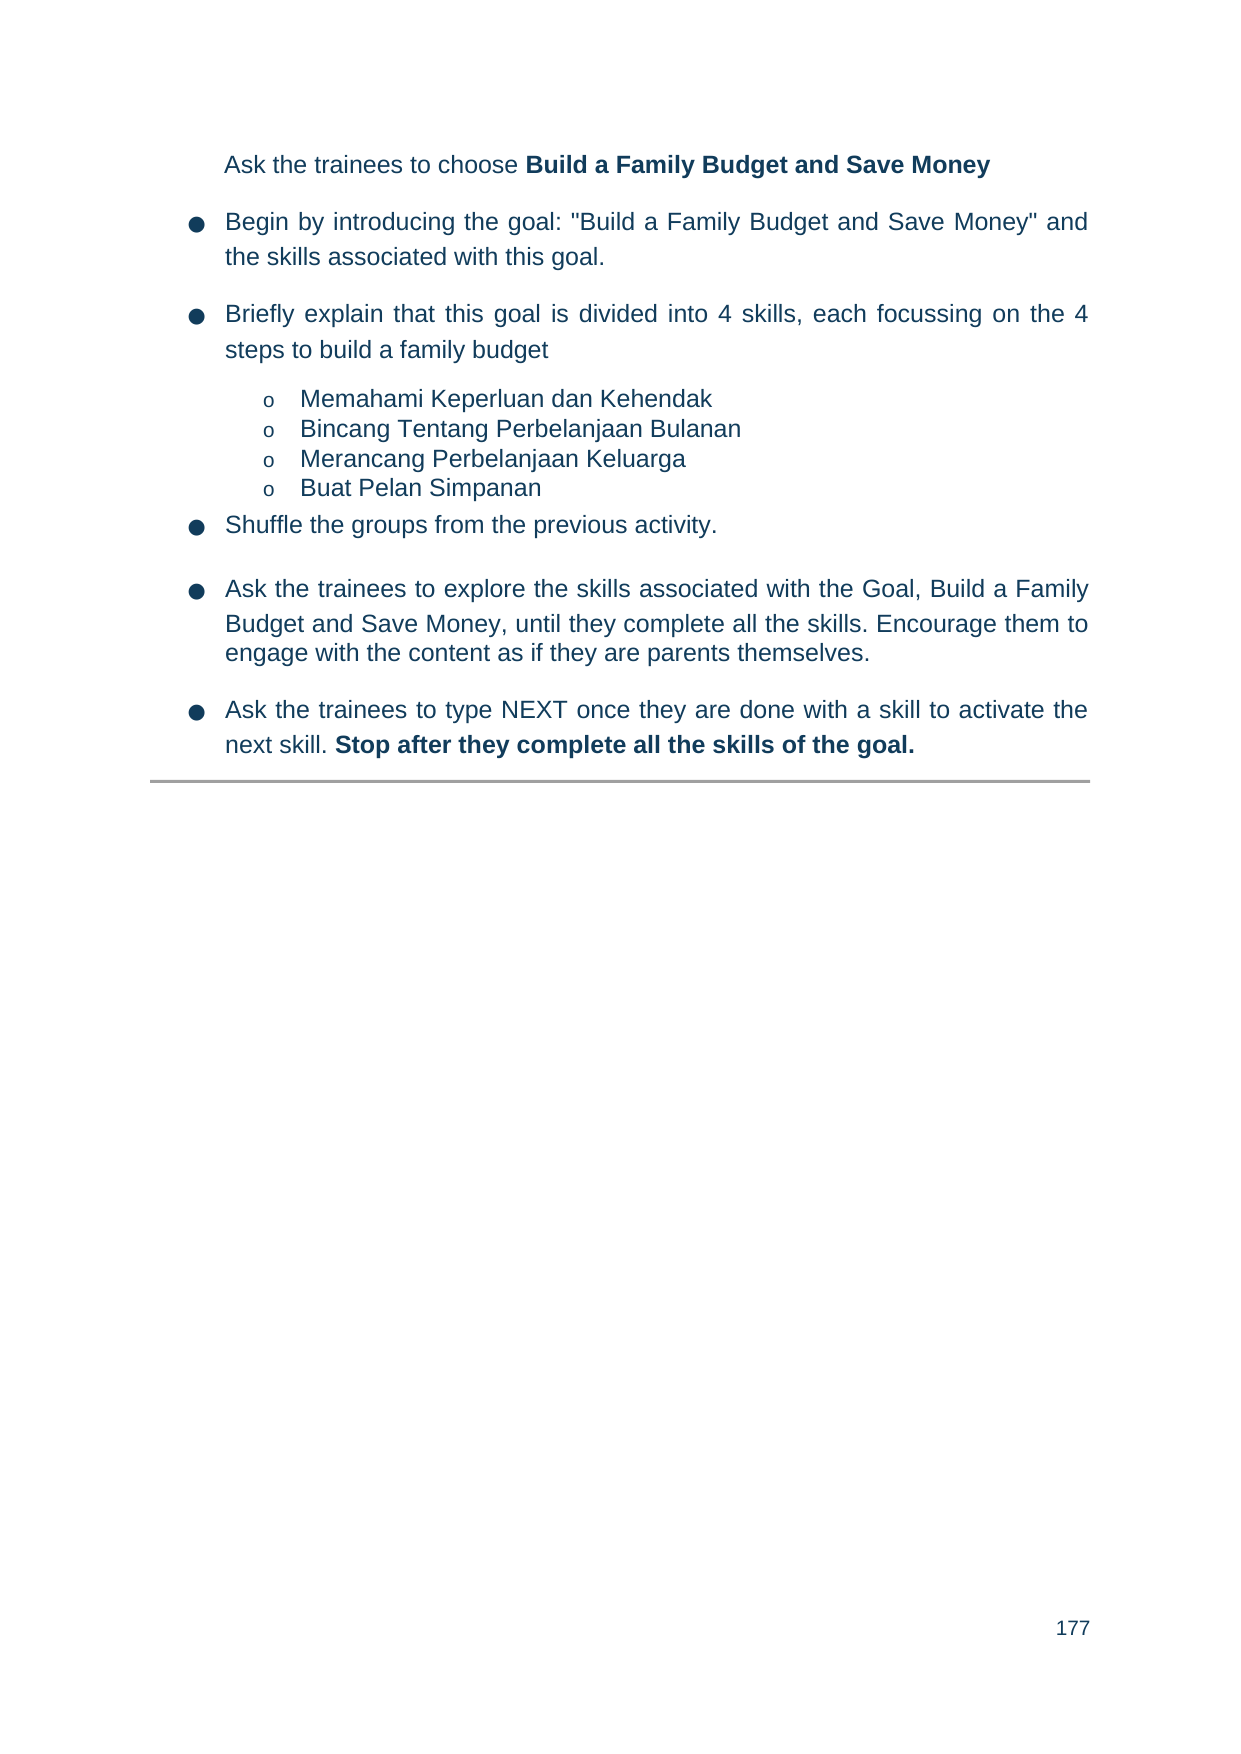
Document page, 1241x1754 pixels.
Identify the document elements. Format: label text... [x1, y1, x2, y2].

list Memahami Keperluan dan Kehendak [262, 384, 1090, 414]
list Begin by introducing the goal: "Build a Family Budget and Save Money" and the skills associated with this goal. [187, 199, 1090, 271]
list Briefly explain that this goal is divided into 4 skills, each focussing on the 4 steps to build a family budget [187, 292, 1090, 363]
list Ask the trainees to explore the skills associated with the Goal, Build a Family Budget and Save Money, until they complete all the skills. Encourage them to engage with the content as if they are parents themselves. [187, 566, 1090, 667]
list Merancang Perbelanjaan Keluarga [262, 443, 1090, 473]
list Bincang Tentang Perbelanjaan Bulanan [262, 414, 1090, 443]
list Shuffle the groups from the previous activity. [187, 503, 1090, 546]
list Ask the trainees to type NEXT once they are done with a skill to activate the next skill. Stop after they complete all the skills of the goal. [187, 687, 1090, 759]
text Ask the trainees to choose Build a Family Budget and Save Money [224, 150, 1090, 179]
list Buat Pelan Simpanan [262, 473, 1090, 503]
